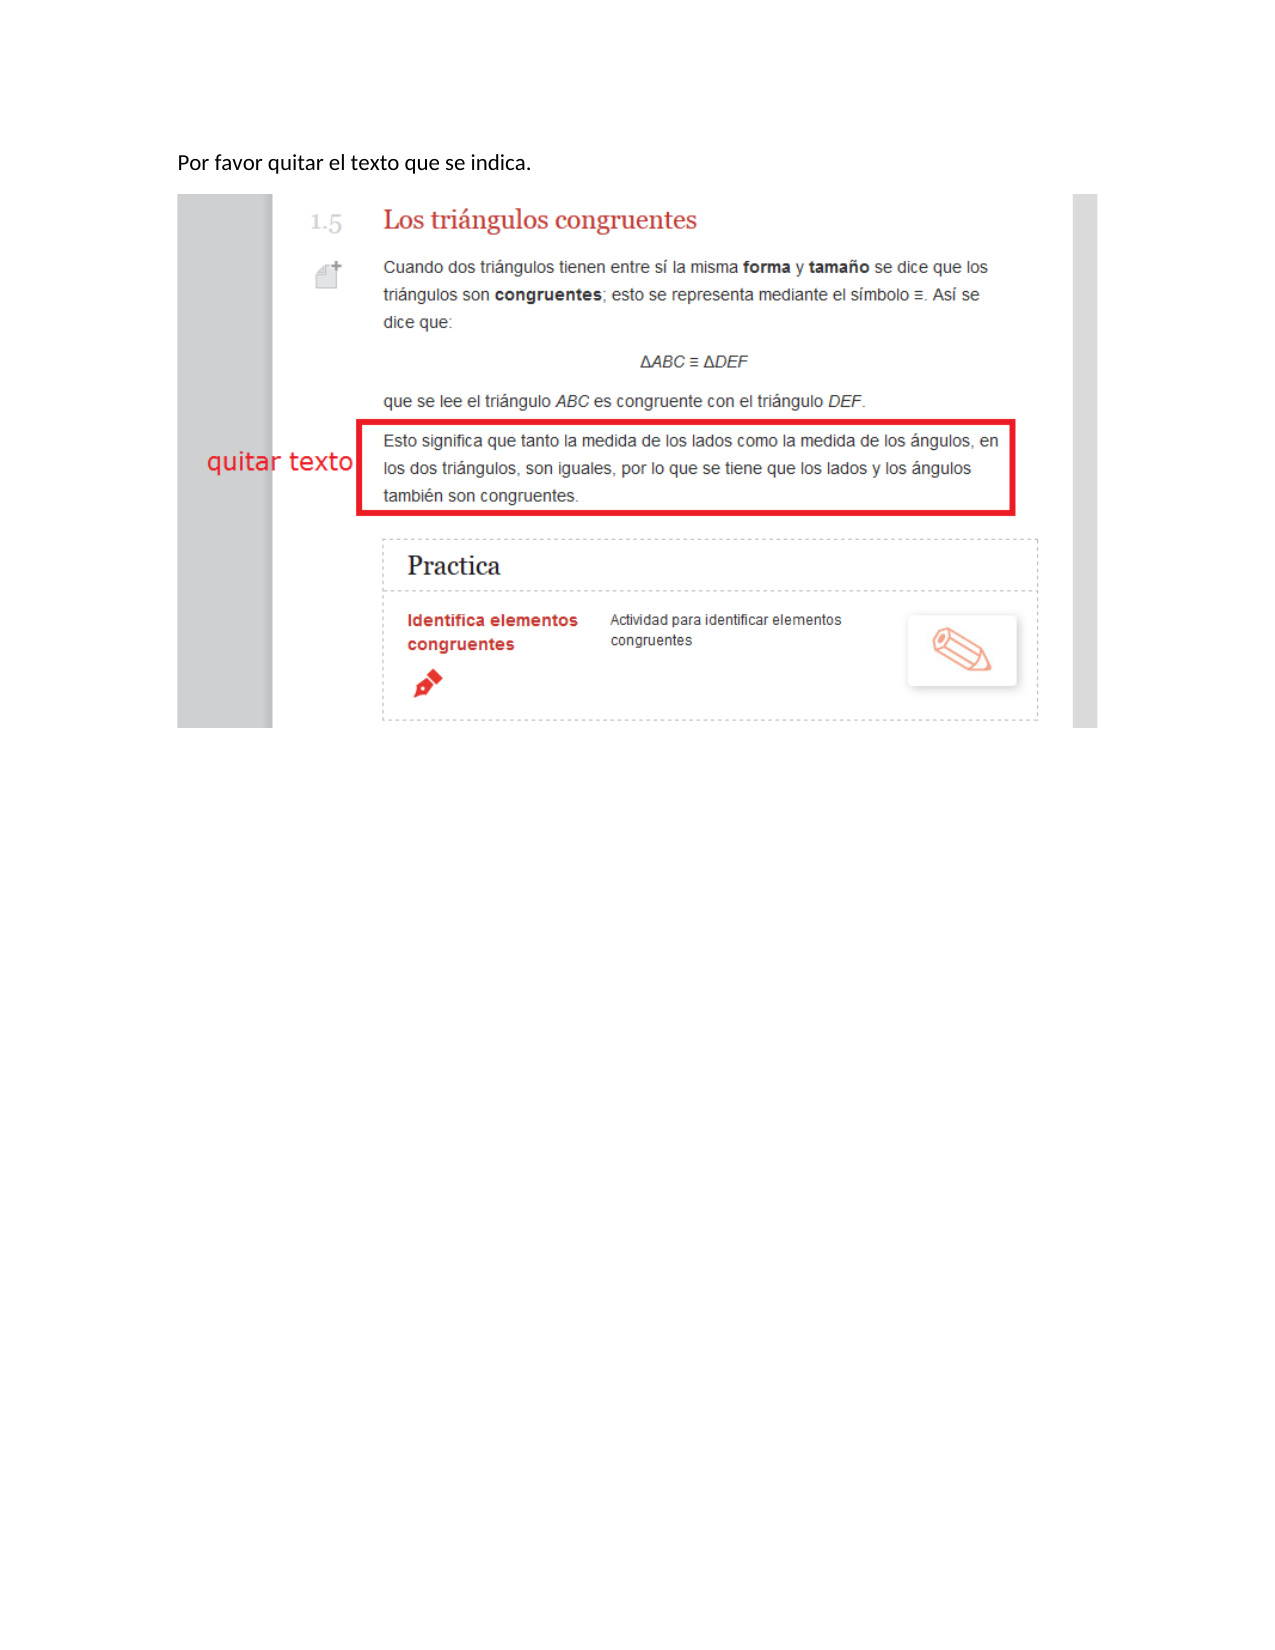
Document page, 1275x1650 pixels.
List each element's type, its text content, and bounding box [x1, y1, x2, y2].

picture [177, 194, 1098, 728]
text Por favor quitar el texto que se indica. [177, 148, 1098, 176]
